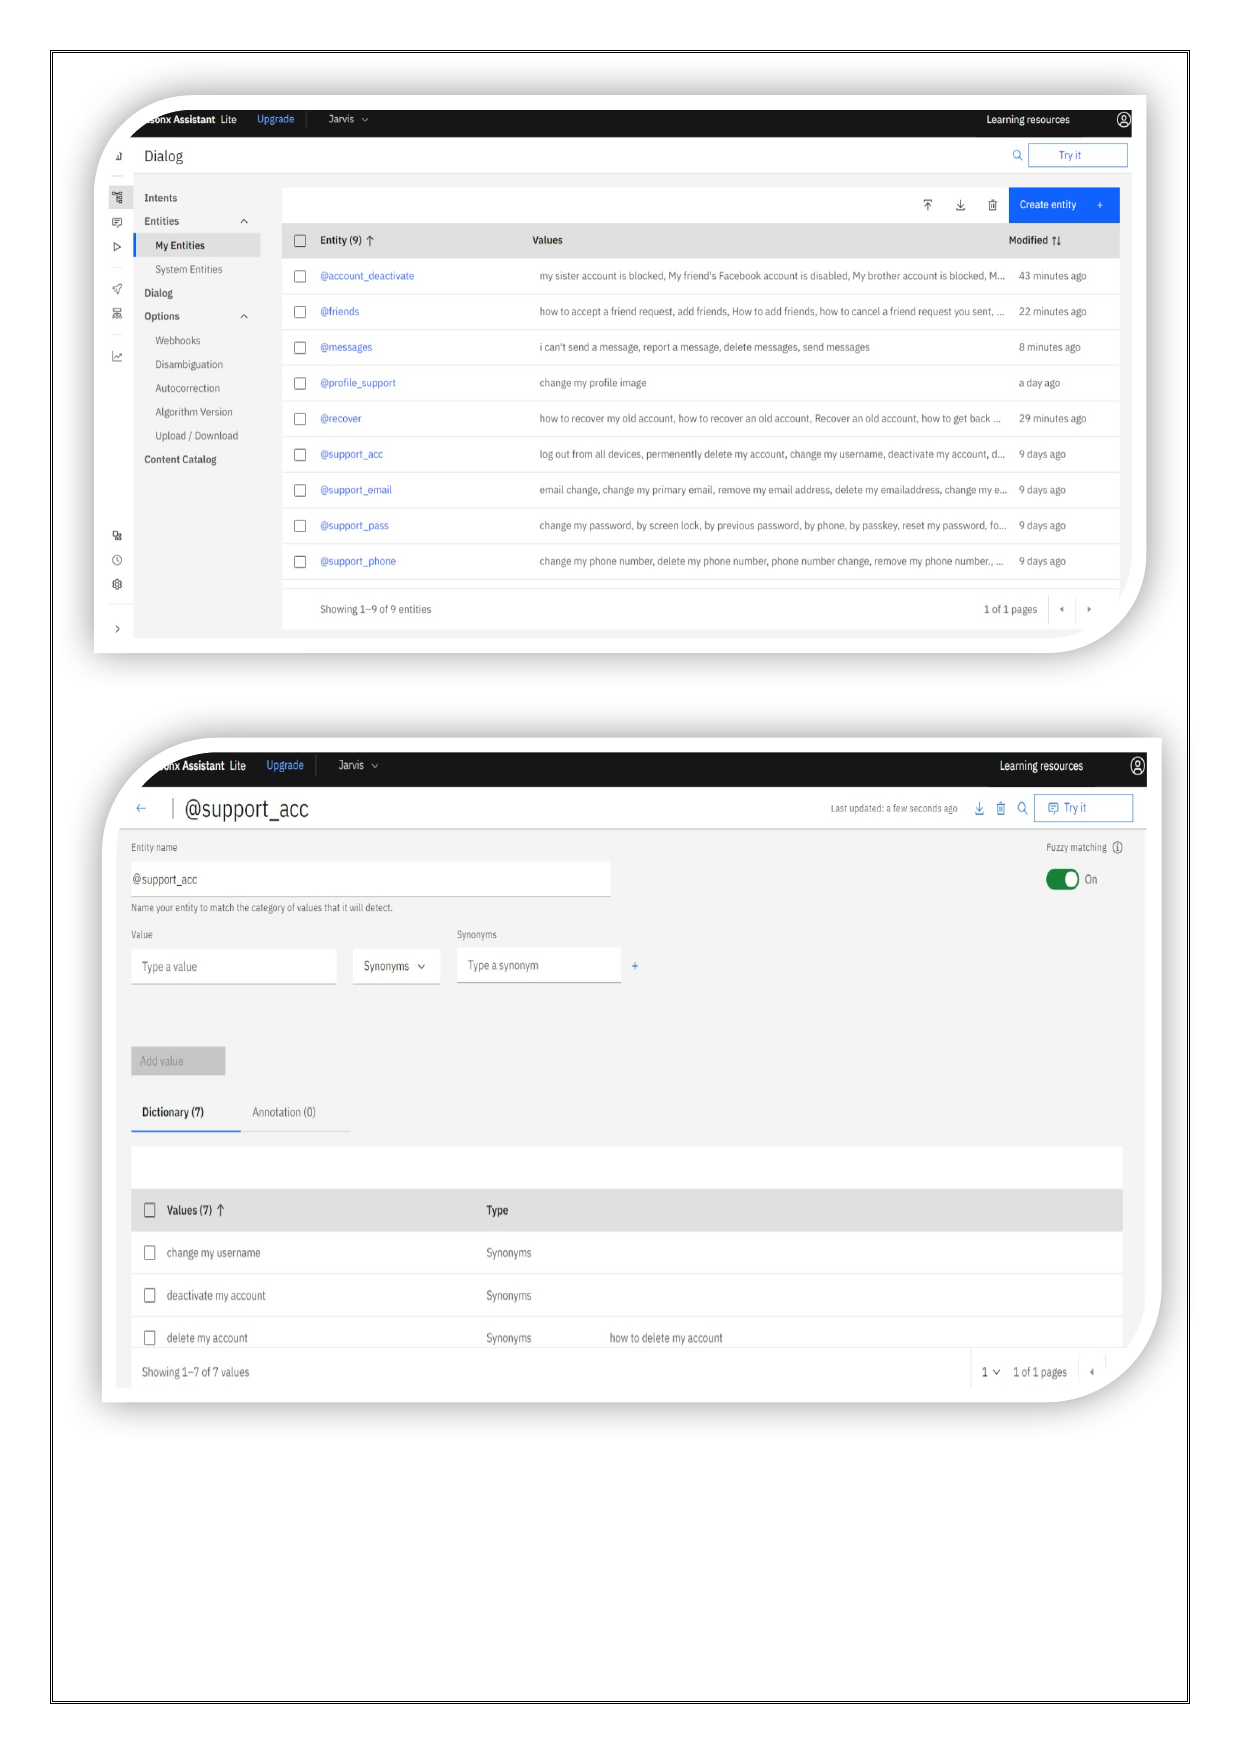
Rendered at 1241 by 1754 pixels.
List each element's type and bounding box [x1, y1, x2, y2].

picture [117, 753, 1146, 1387]
picture [109, 110, 1131, 638]
